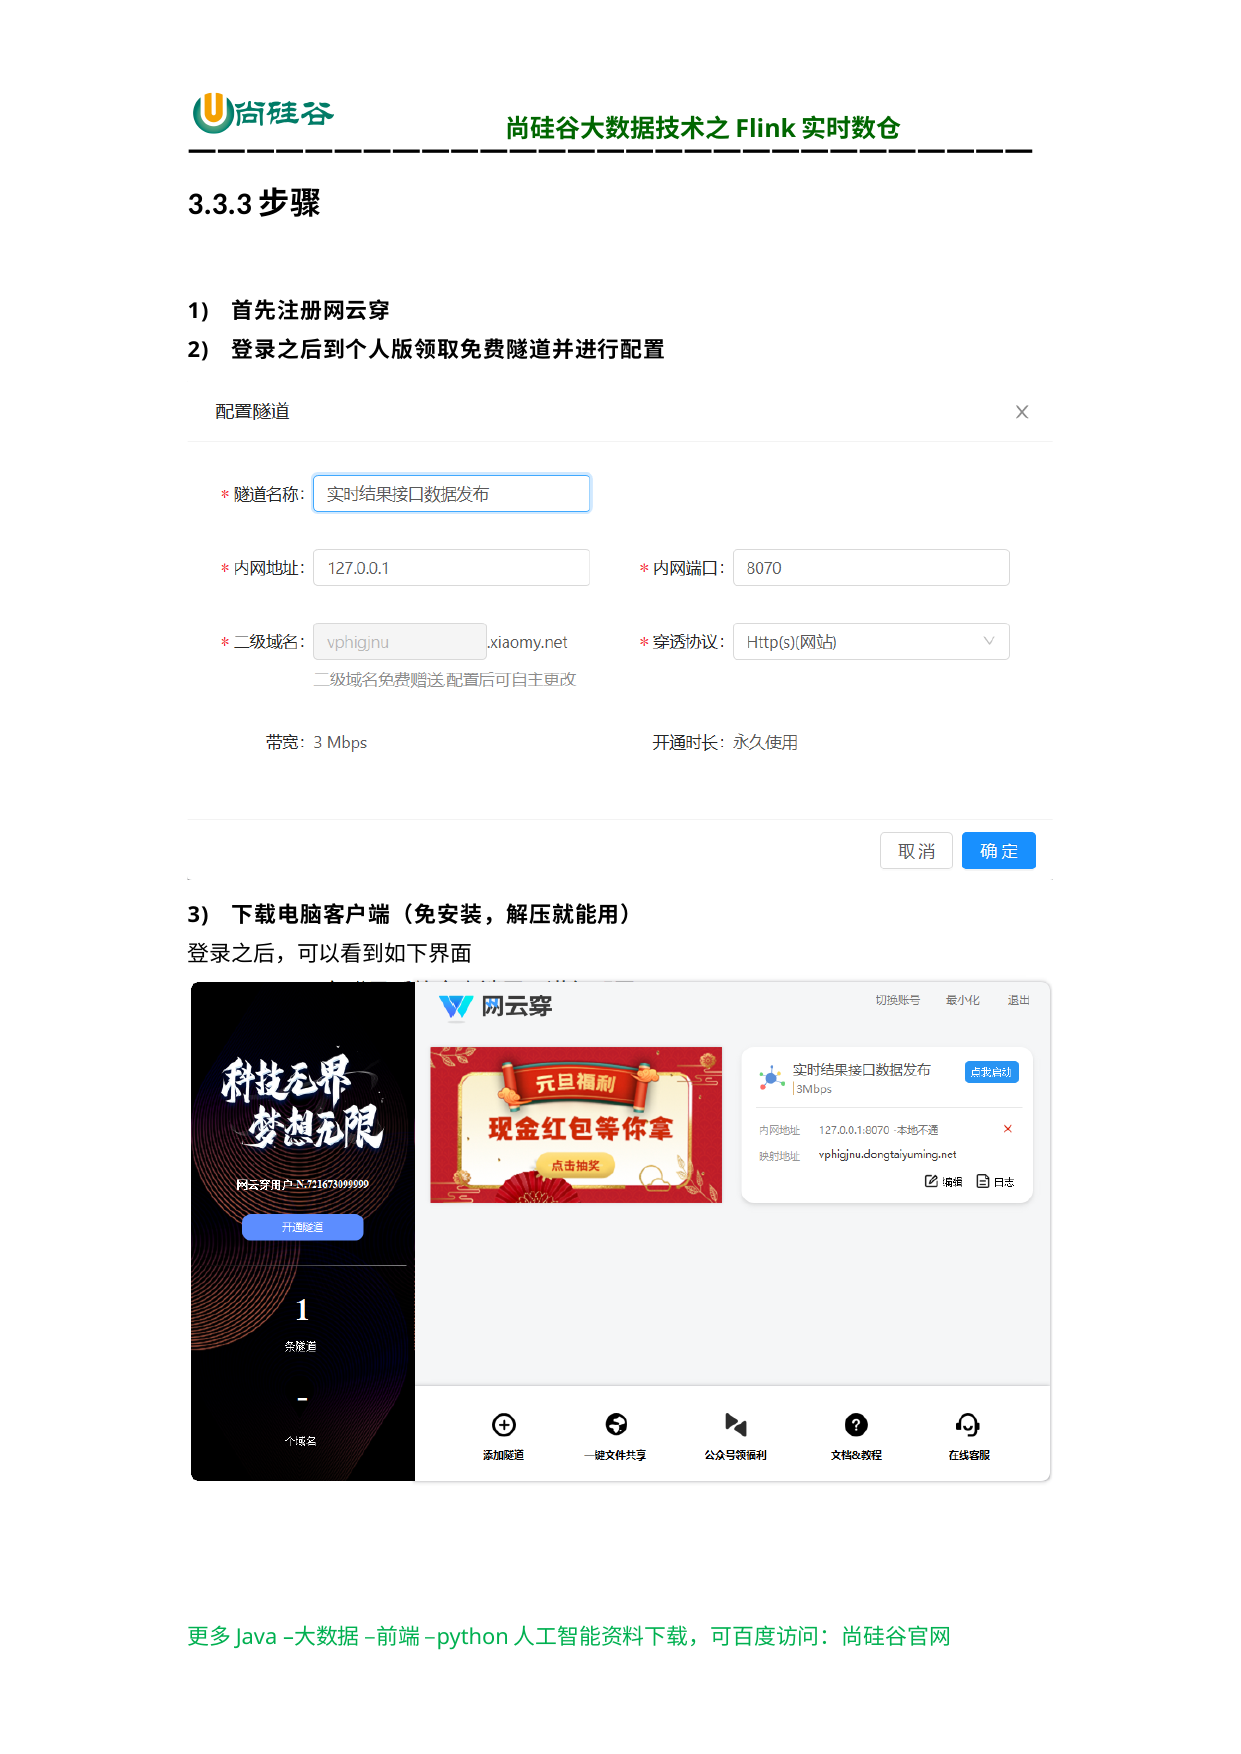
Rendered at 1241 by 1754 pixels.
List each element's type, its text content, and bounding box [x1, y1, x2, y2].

subtitle 下载电脑客户端（免安装，解压就能用） [187, 897, 1053, 929]
subtitle 首先注册网云穿 [187, 293, 1053, 326]
picture [187, 971, 1053, 1486]
subtitle 3.3.3 步骤 [187, 169, 1053, 234]
text 登录之后，可以看到如下界面 [187, 936, 1053, 968]
picture [187, 381, 1053, 880]
picture [187, 88, 338, 138]
subtitle 登录之后到个人版领取免费隧道并进行配置 [187, 332, 1053, 364]
